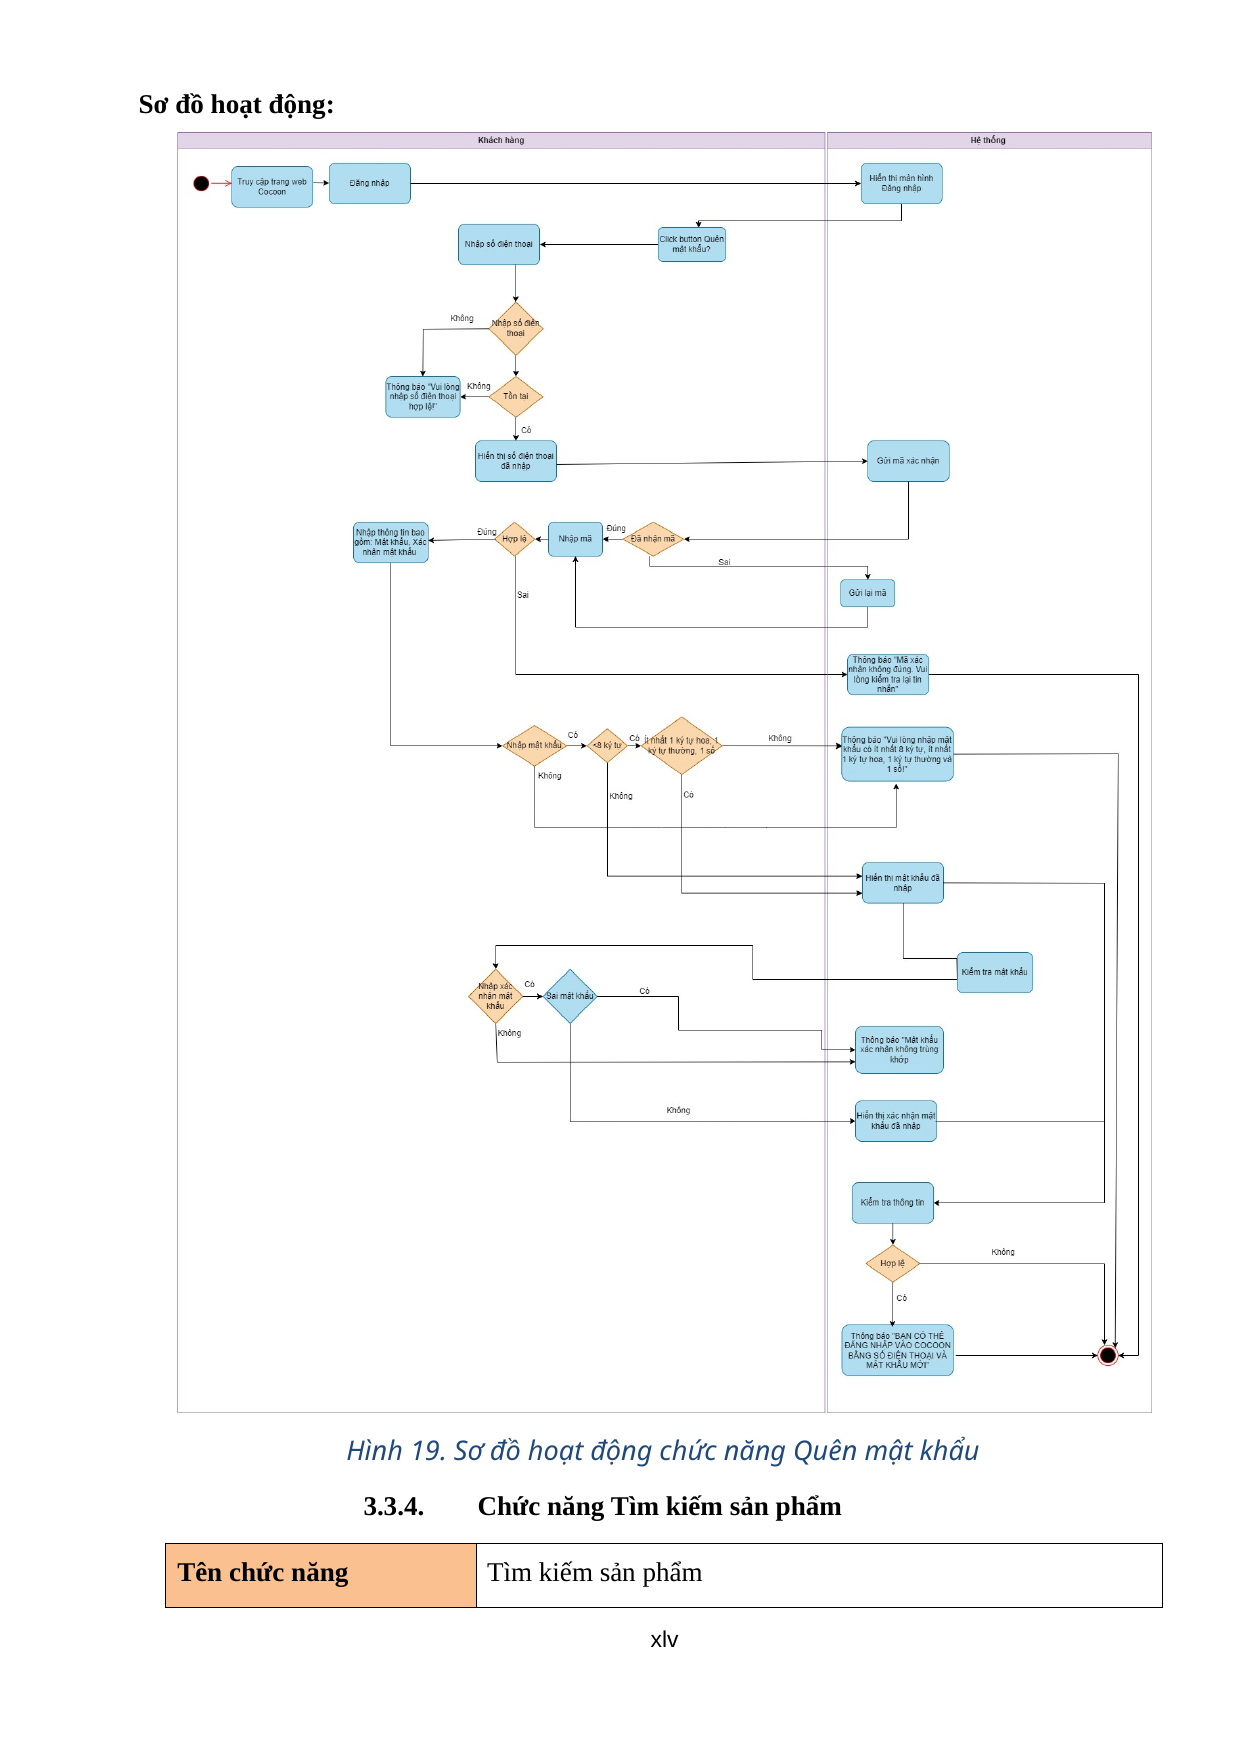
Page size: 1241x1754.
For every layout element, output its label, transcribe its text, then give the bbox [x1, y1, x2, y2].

table_header Tìm kiếm sản phẩm [477, 1544, 1162, 1607]
subtitle Chức năng Tìm kiếm sản phẩm [363, 1489, 1152, 1521]
text Hình 19. Sơ đồ hoạt động chức năng Quên mật khẩu [177, 1432, 1152, 1469]
table_header Tên chức năng [166, 1544, 476, 1607]
picture [177, 132, 1152, 1413]
